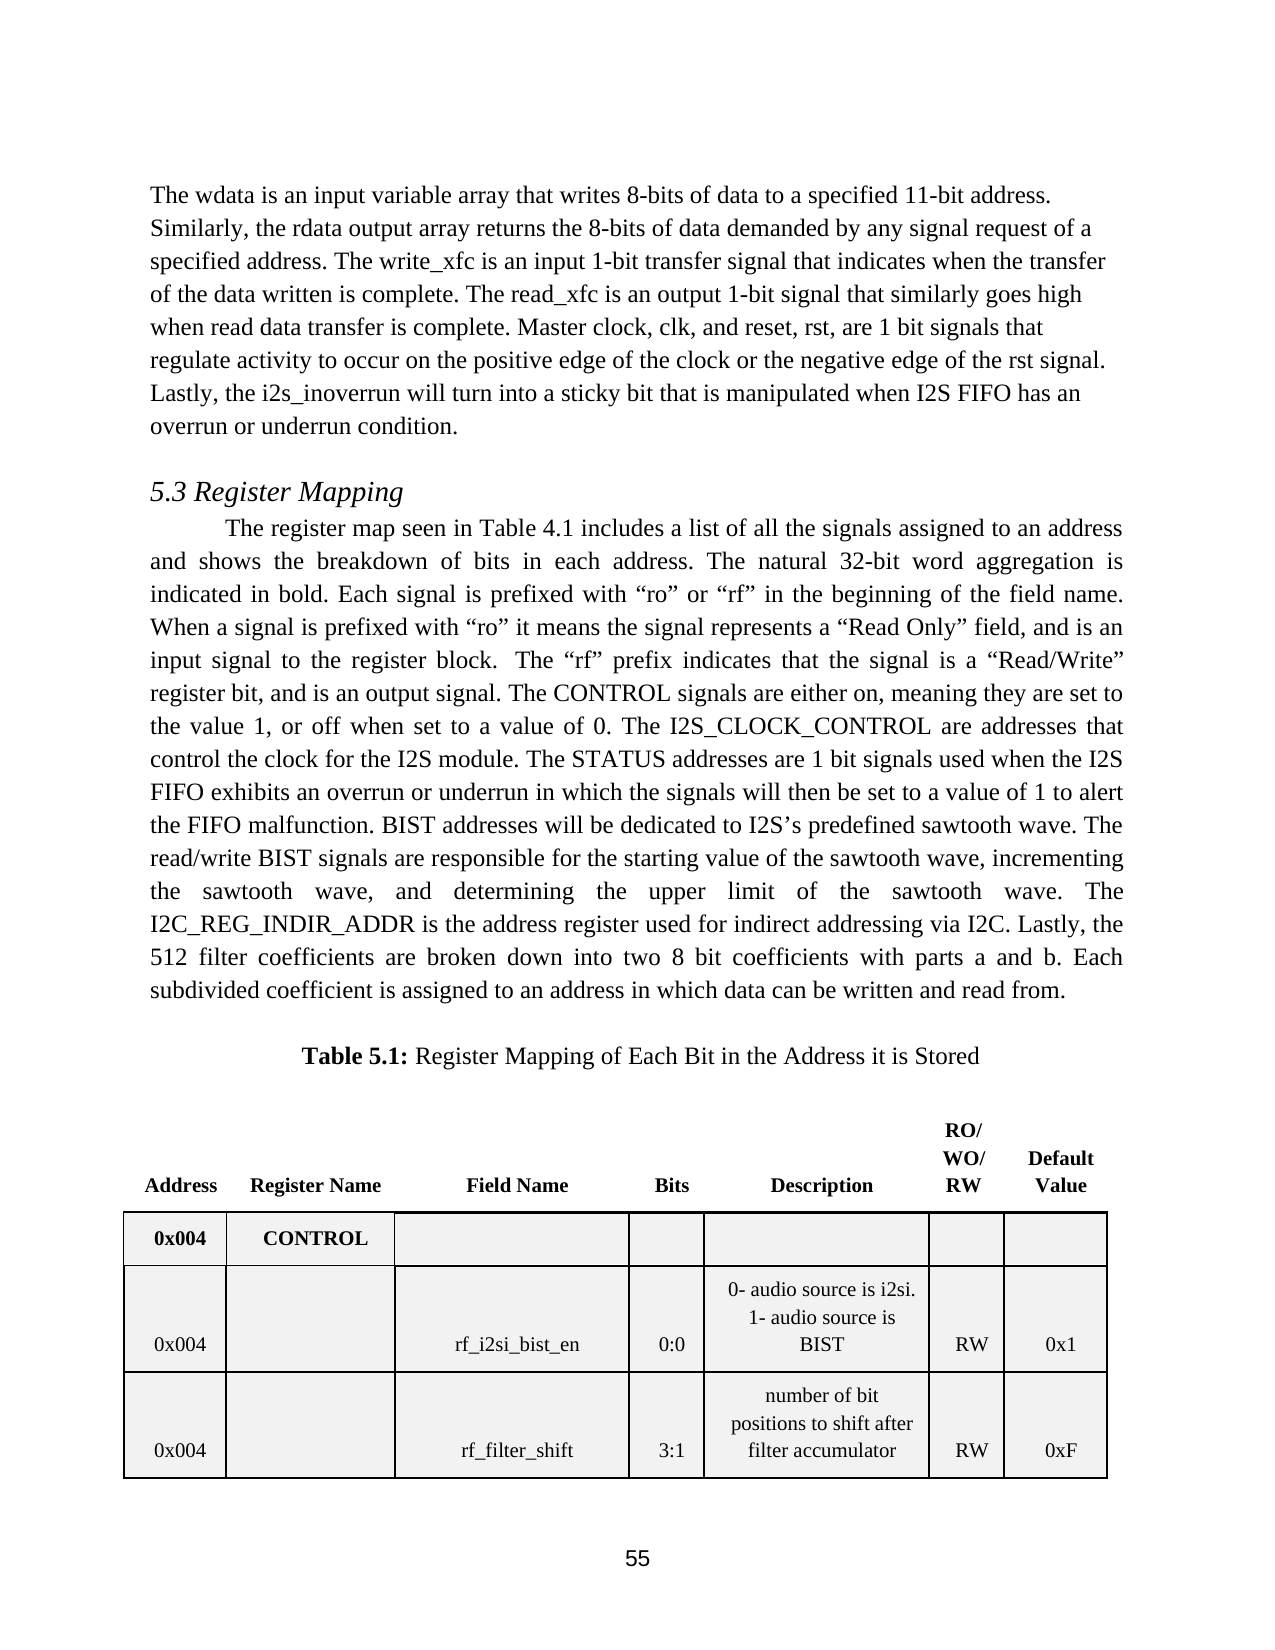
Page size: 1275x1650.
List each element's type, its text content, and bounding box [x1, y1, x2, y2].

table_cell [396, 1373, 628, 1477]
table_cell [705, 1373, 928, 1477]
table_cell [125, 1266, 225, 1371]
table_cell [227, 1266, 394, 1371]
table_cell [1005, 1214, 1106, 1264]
text The register map seen in Table 4.1 includes a list of all the signals assigned to an address and shows the breakdown of bits in each address. The natural 32-bit word aggregation is indicated in bold. Each signal is prefixed with “ro” or “rf” in the beginning of the field name. When a signal is prefixed with “ro” it means the signal represents a “Read Only” field, and is an input signal to the register block. The “rf” prefix indicates that the signal is a “Read/Write” register bit, and is an output signal. The CONTROL signals are either on, meaning they are set to the value 1, or off when set to a value of 0. The I2S_CLOCK_CONTROL are addresses that control the clock for the I2S module. The STATUS addresses are 1 bit signals used when the I2S FIFO exhibits an overrun or underrun in which the signals will then be set to a value of 1 to alert the FIFO malfunction. BIST addresses will be dedicated to I2S’s predefined sawtooth wave. The read/write BIST signals are responsible for the starting value of the sawtooth wave, incrementing the sawtooth wave, and determining the upper limit of the sawtooth wave. The I2C_REG_INDIR_ADDR is the address register used for indirect addressing via I2C. Lastly, the 512 filter coefficients are broken down into two 8 bit coefficients with parts a and b. Each subdivided coefficient is assigned to an address in which data can be written and read from. [150, 513, 1125, 1004]
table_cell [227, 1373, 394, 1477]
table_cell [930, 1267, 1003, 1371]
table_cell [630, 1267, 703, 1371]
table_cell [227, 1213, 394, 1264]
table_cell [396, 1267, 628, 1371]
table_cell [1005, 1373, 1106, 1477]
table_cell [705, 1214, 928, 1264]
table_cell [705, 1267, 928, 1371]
text Table 5.1: Register Mapping of Each Bit in the Address it is Stored [150, 1041, 1125, 1070]
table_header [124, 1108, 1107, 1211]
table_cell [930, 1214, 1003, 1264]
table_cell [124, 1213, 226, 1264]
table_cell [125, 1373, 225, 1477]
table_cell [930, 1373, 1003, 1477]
text The wdata is an input variable array that writes 8-bits of data to a specified 11-bit address. Similarly, the rdata output array returns the 8-bits of data demanded by any signal request of a specified address. The write_xfc is an input 1-bit transfer signal that indicates when the transfer of the data written is complete. The read_xfc is an output 1-bit signal that similarly goes high when read data transfer is complete. Master clock, clk, and reset, rst, are 1 bit signals that regulate activity to occur on the positive edge of the clock or the negative edge of the rst signal. Lastly, the i2s_inoverrun will turn into a sticky bit that is manipulated when I2S FIFO has an overrun or underrun condition. [150, 180, 1125, 440]
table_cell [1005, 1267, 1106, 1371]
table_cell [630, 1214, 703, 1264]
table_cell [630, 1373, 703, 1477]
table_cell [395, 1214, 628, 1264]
text 5.3 Register Mapping [150, 474, 1125, 508]
